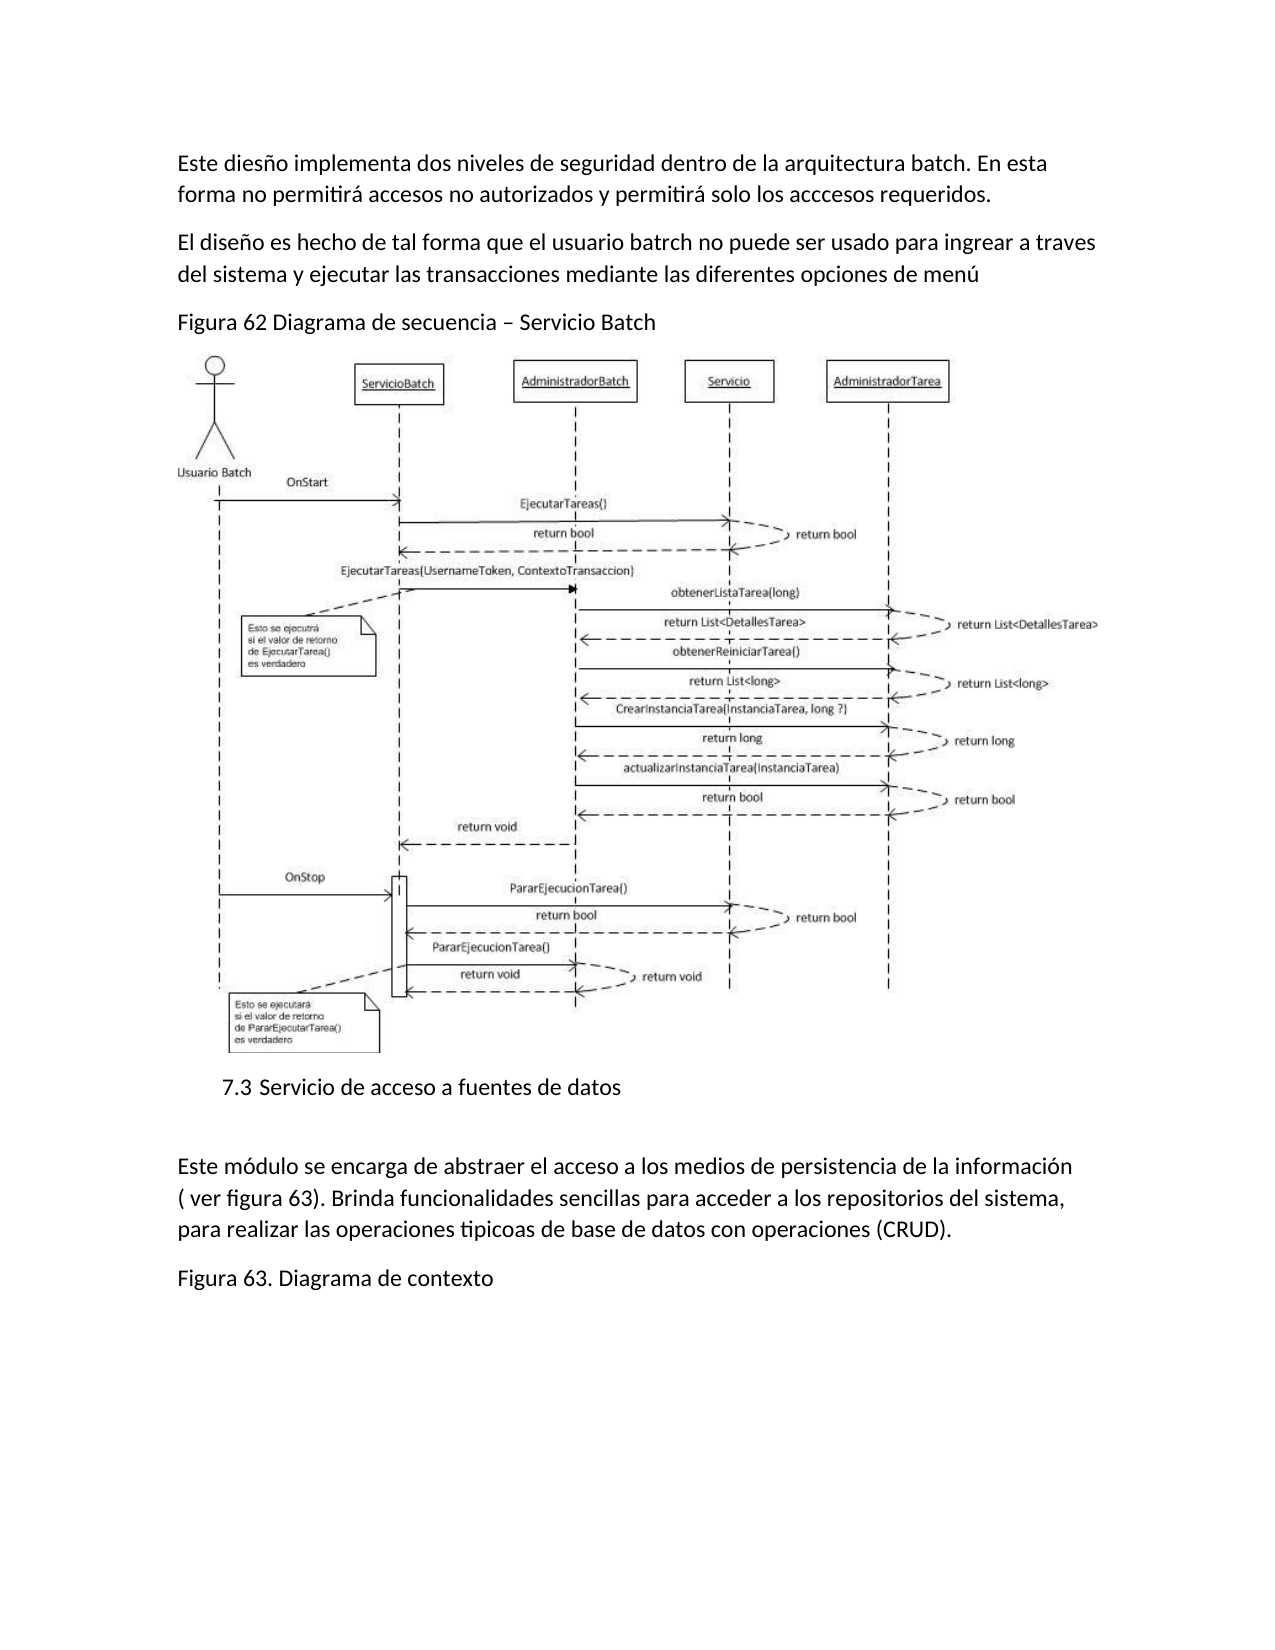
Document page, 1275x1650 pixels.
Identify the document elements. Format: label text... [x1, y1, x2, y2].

list Servicio de acceso a fuentes de datos [222, 1072, 1098, 1101]
text Figura 62 Diagrama de secuencia – Servicio Batch [177, 307, 1098, 336]
text Este diesño implementa dos niveles de seguridad dentro de la arquitectura batch. En esta forma no permitirá accesos no autorizados y permitirá solo los acccesos requeridos. [177, 148, 1098, 208]
text El diseño es hecho de tal forma que el usuario batrch no puede ser usado para ingrear a traves del sistema y ejecutar las transacciones mediante las diferentes opciones de menú [177, 227, 1098, 288]
text Este módulo se encarga de abstraer el acceso a los medios de persistencia de la información ( ver figura 63). Brinda funcionalidades sencillas para acceder a los repositorios del sistema, para realizar las operaciones tipicoas de base de datos con operaciones (CRUD). [177, 1151, 1098, 1244]
text Figura 63. Diagrama de contexto [177, 1263, 1098, 1292]
